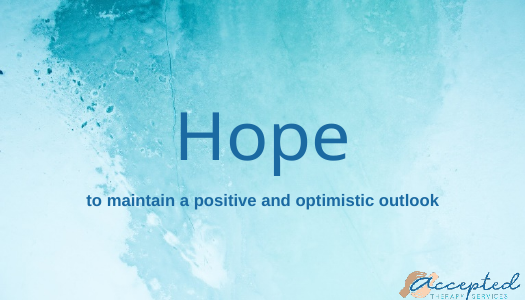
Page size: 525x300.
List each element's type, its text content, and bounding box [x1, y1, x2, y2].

picture [0, 0, 525, 300]
text to maintain a positive and optimistic outlook [39, 191, 486, 210]
subtitle Hope [39, 89, 486, 180]
